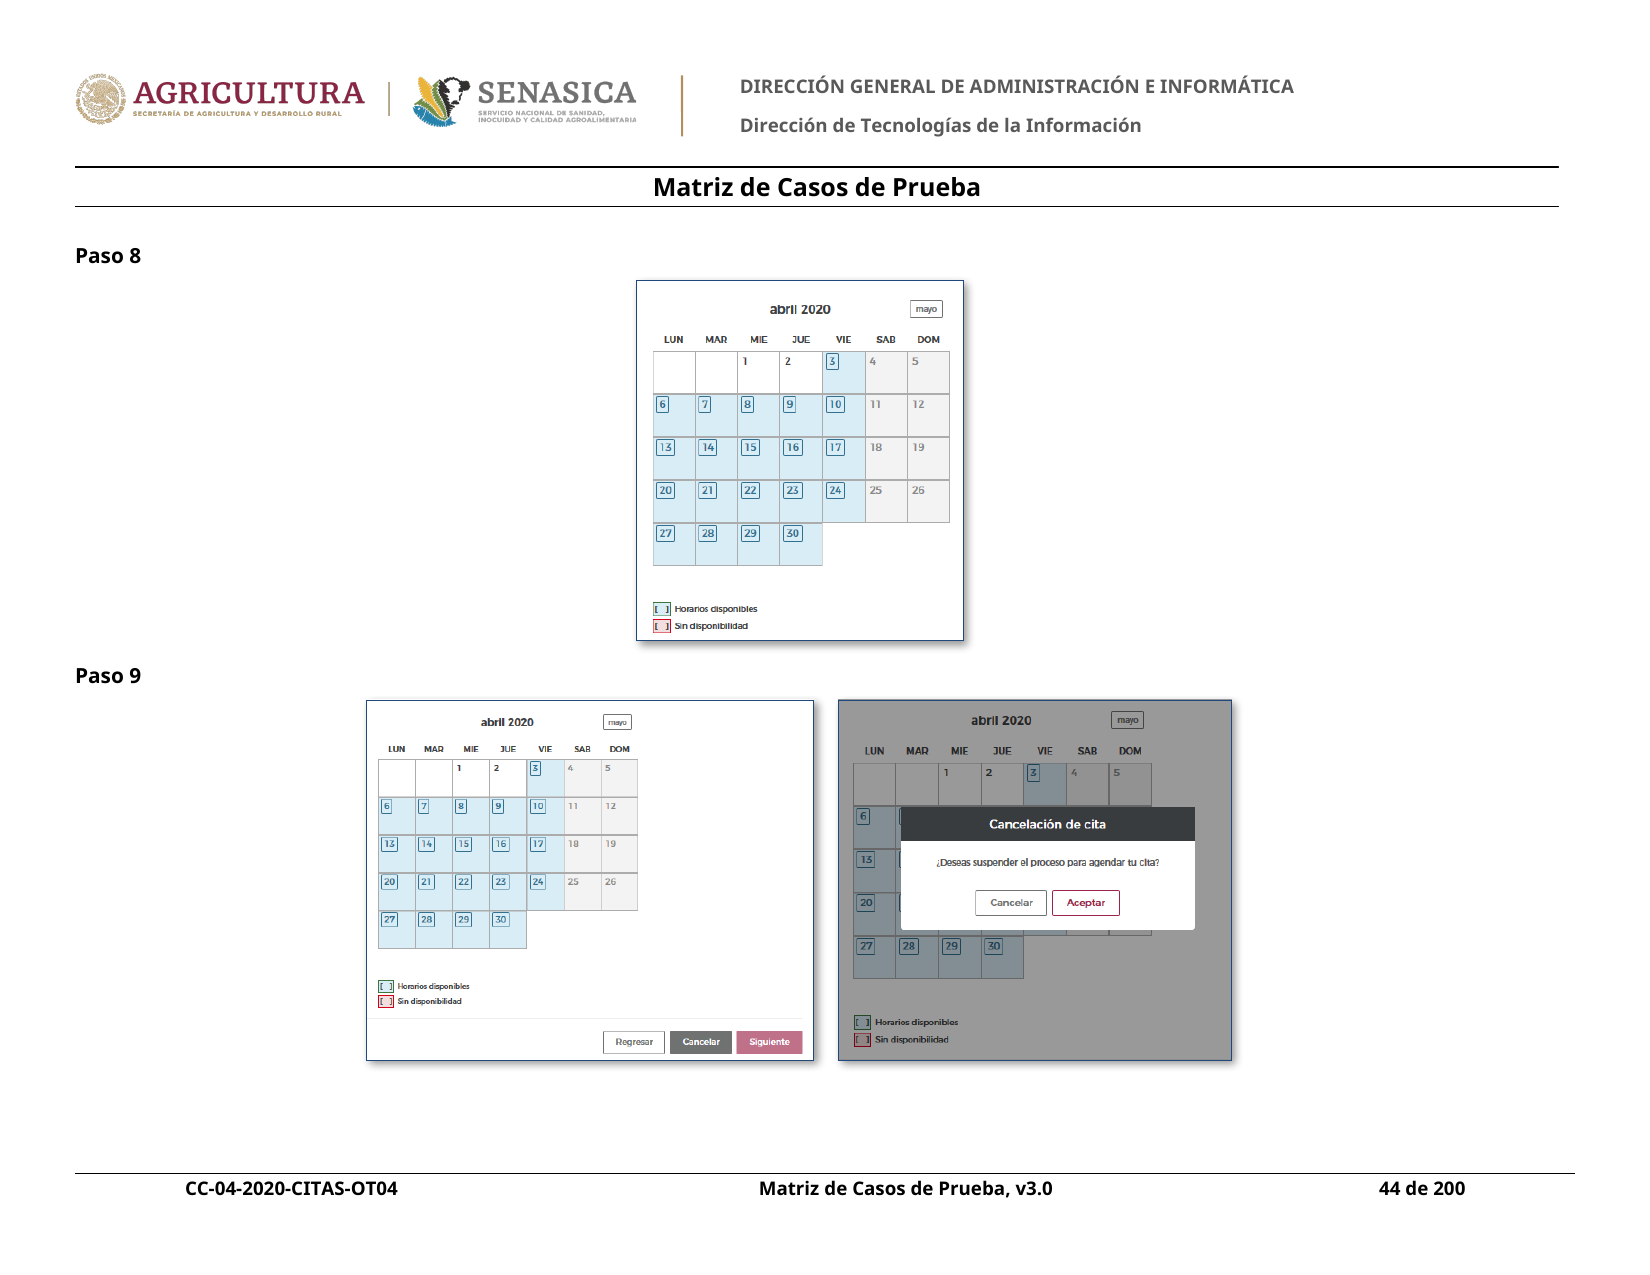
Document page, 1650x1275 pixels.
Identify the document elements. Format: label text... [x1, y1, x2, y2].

picture [75, 73, 637, 127]
picture [637, 281, 963, 640]
table_cell Paso 9 [68, 655, 1537, 691]
picture [367, 701, 813, 1060]
table_cell Paso 8 [68, 235, 1537, 271]
picture [839, 701, 1231, 1060]
table_cell [68, 271, 1537, 655]
table_cell [68, 691, 1537, 1075]
